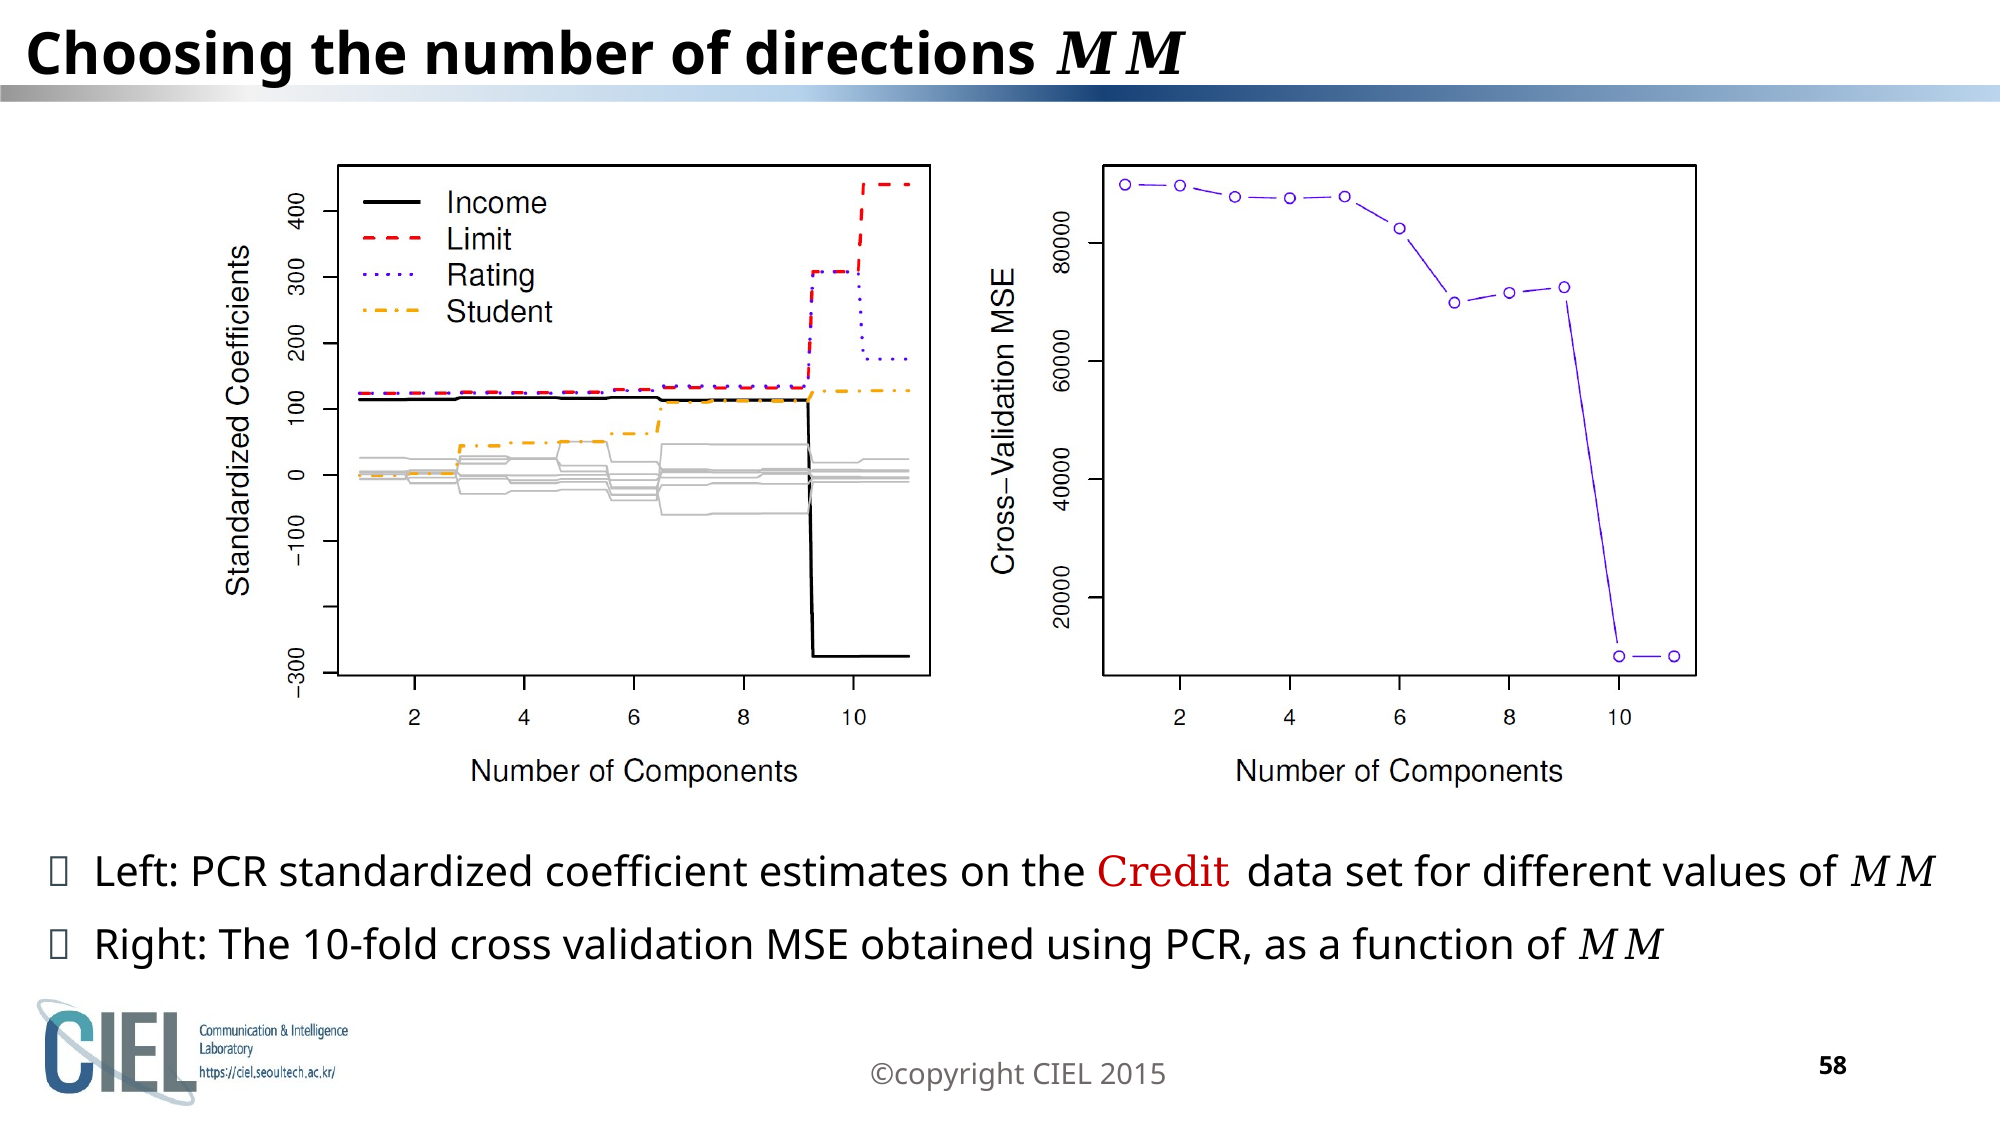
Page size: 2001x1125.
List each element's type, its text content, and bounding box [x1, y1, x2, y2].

picture [0, 85, 2000, 102]
subtitle Choosing the number of directions 𝑴𝑴 [25, 0, 1958, 93]
picture [224, 164, 1697, 788]
list Right: The 10-fold cross validation MSE obtained using PCR, as a function of 𝑀𝑀 [46, 901, 1958, 974]
text ©copyright CIEL 2015 58 [870, 1047, 1958, 1093]
picture [32, 989, 356, 1108]
